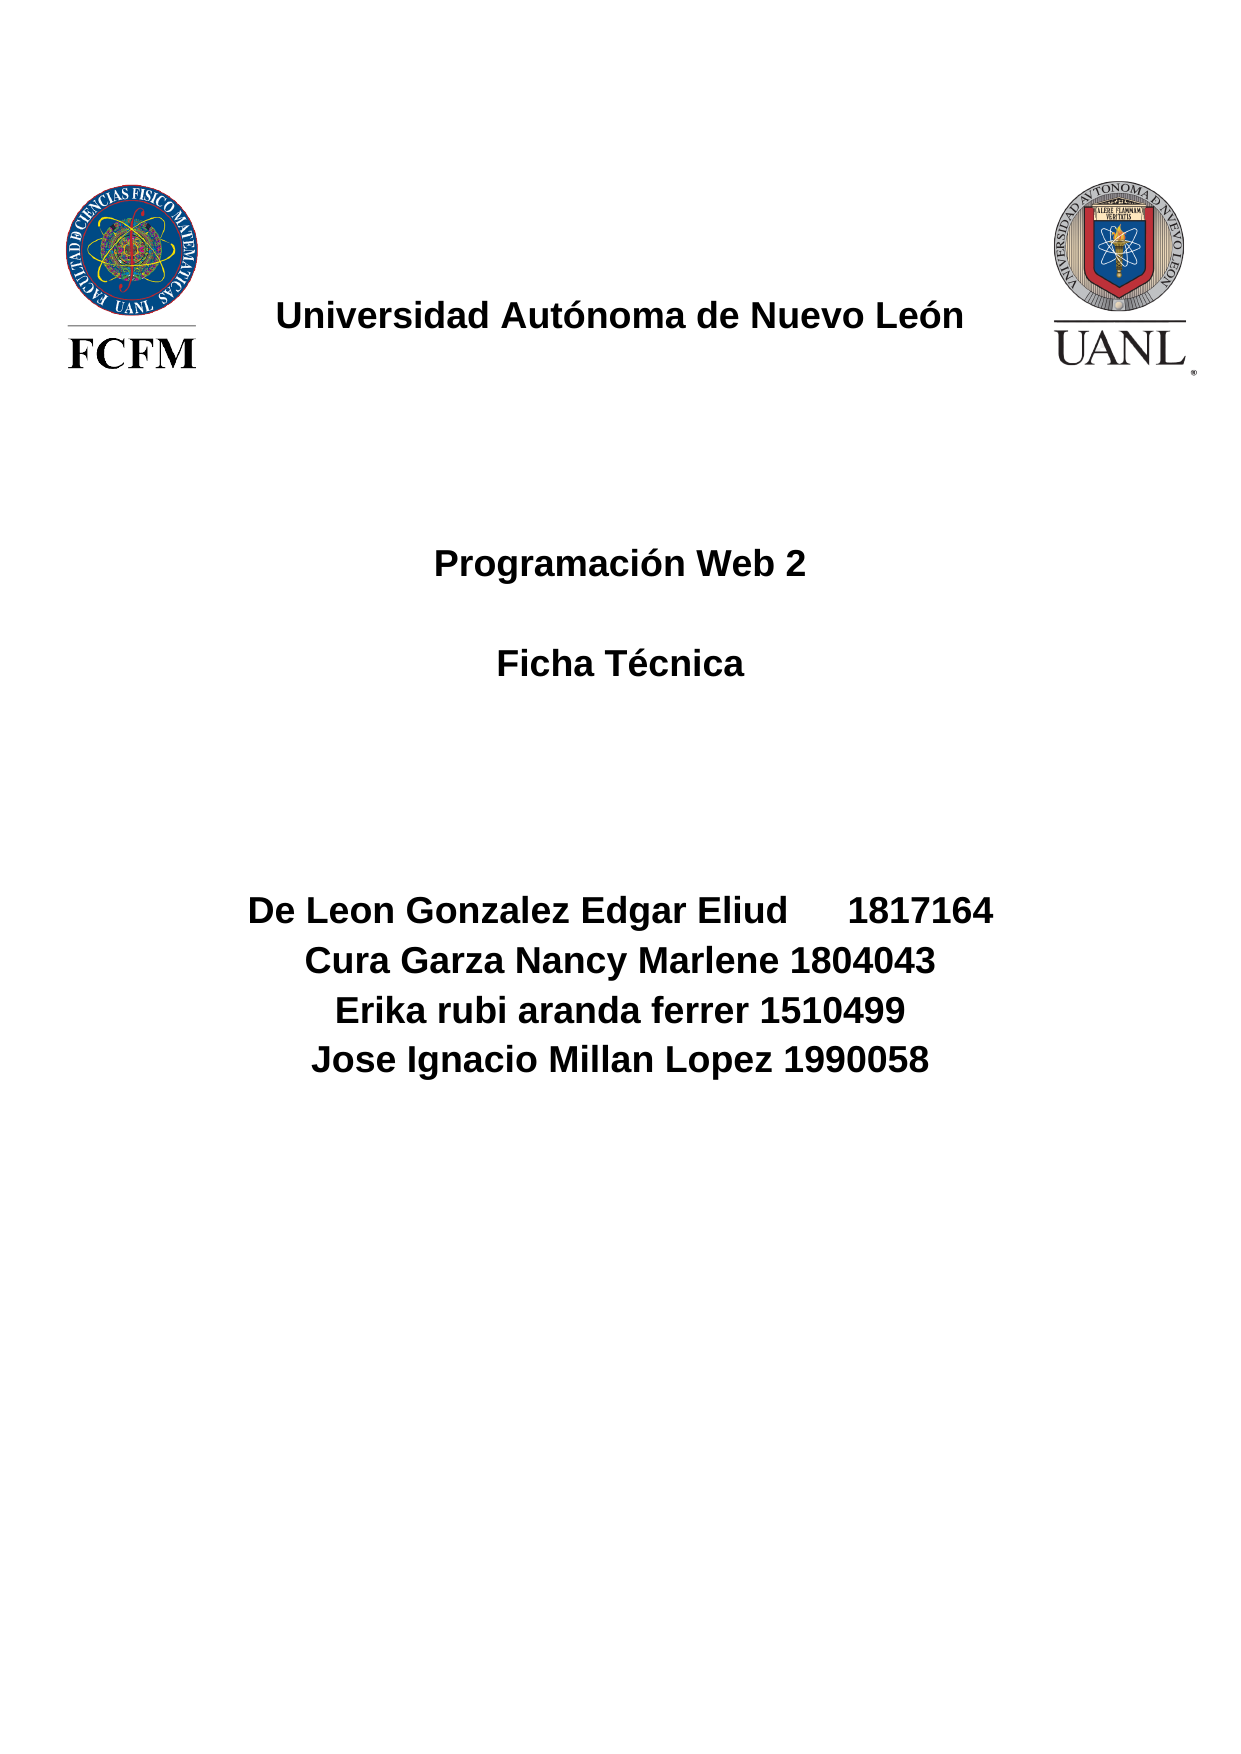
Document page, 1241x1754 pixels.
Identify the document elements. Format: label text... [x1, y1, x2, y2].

text Cura Garza Nancy Marlene 1804043 [150, 938, 1090, 981]
text Ficha Técnica [150, 641, 1090, 684]
text Jose Ignacio Millan Lopez 1990058 [150, 1037, 1090, 1081]
picture [995, 168, 1241, 388]
text Universidad Autónoma de Nuevo León [242, 294, 995, 337]
text De Leon Gonzalez Edgar Eliud 1817164 [150, 889, 1090, 932]
picture [21, 169, 242, 389]
text Programación Web 2 [150, 542, 1090, 585]
text Erika rubi aranda ferrer 1510499 [150, 988, 1090, 1031]
